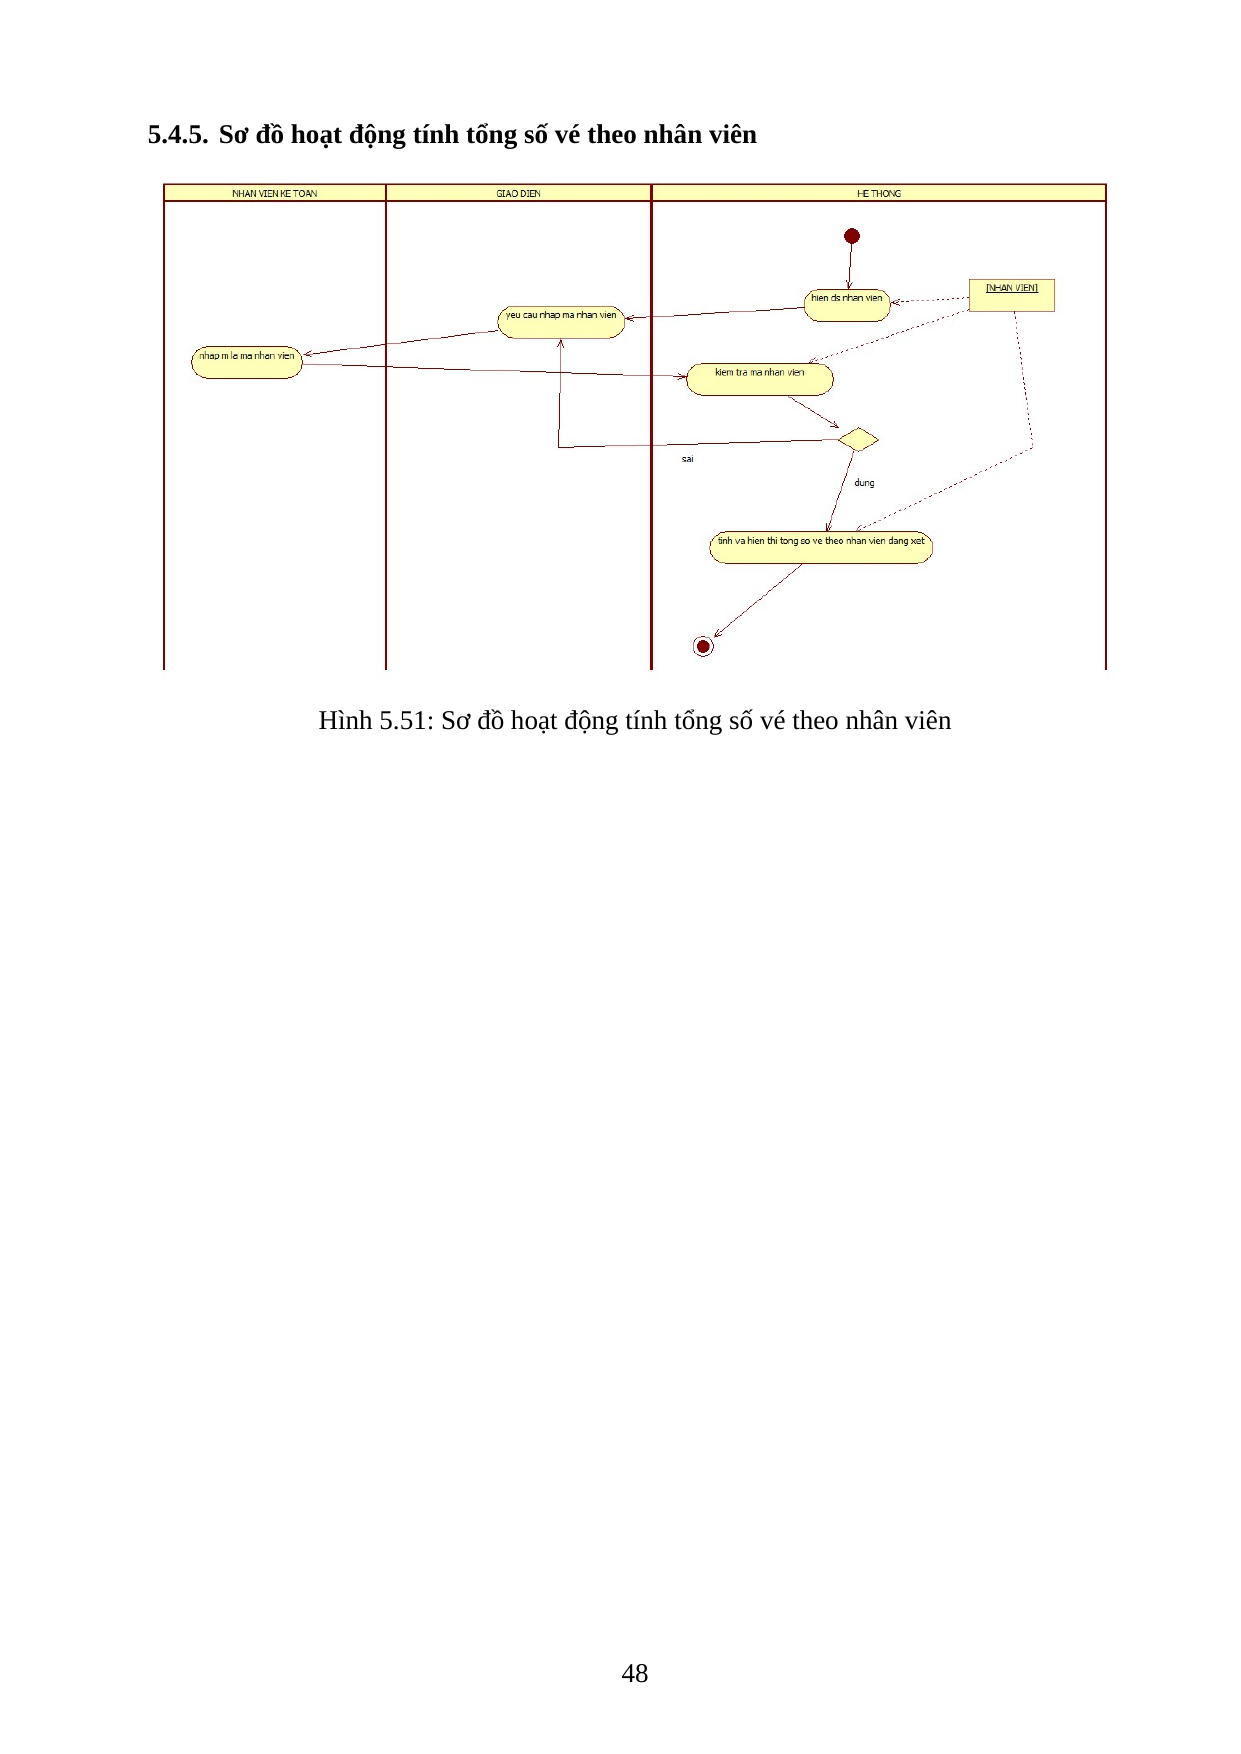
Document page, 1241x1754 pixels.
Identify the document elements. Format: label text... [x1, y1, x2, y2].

subtitle Sơ đồ hoạt động tính tổng số vé theo nhân viên [148, 118, 1122, 149]
picture [147, 167, 1123, 686]
